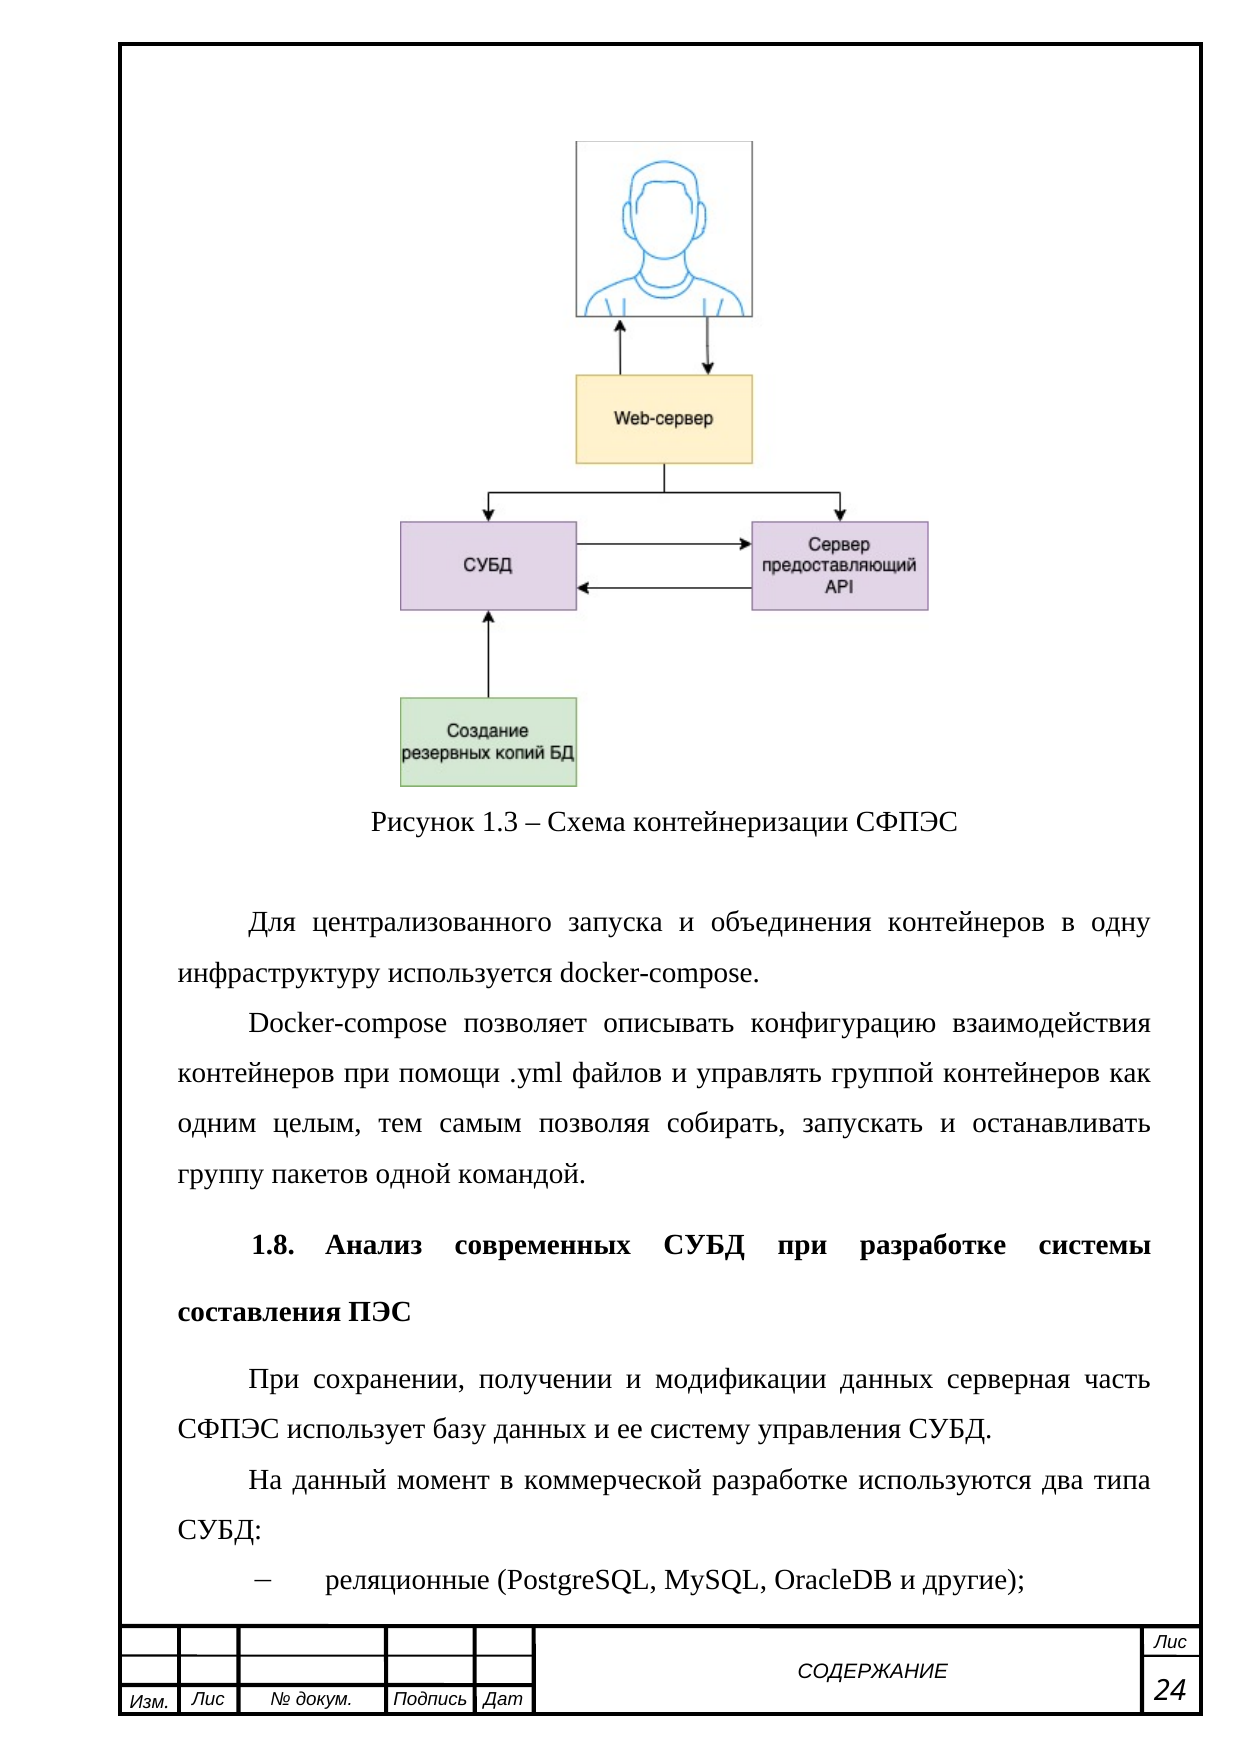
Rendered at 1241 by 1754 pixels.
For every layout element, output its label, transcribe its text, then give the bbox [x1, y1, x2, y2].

text На данный момент в коммерческой разработке используются два типа СУБД: [177, 1462, 1152, 1546]
text При сохранении, получении и модификации данных серверная часть СФПЭС использует базу данных и ее систему управления СУБД. [177, 1361, 1152, 1445]
text Docker-compose позволяет описывать конфигурацию взаимодействия контейнеров при помощи .yml файлов и управлять группой контейнеров как одним целым, тем самым позволяя собирать, запускать и останавливать группу пакетов одной командой. [177, 1005, 1152, 1189]
picture [400, 141, 929, 787]
subtitle Анализ современных СУБД при разработке системы составления ПЭС [177, 1227, 1152, 1328]
list реляционные (PostgreSQL, MySQL, OracleDB и другие); [177, 1562, 1152, 1596]
text Для централизованного запуска и объединения контейнеров в одну инфраструктуру используется docker-compose. [177, 904, 1152, 988]
text Рисунок 1.3 – Схема контейнеризации СФПЭС [177, 804, 1152, 837]
